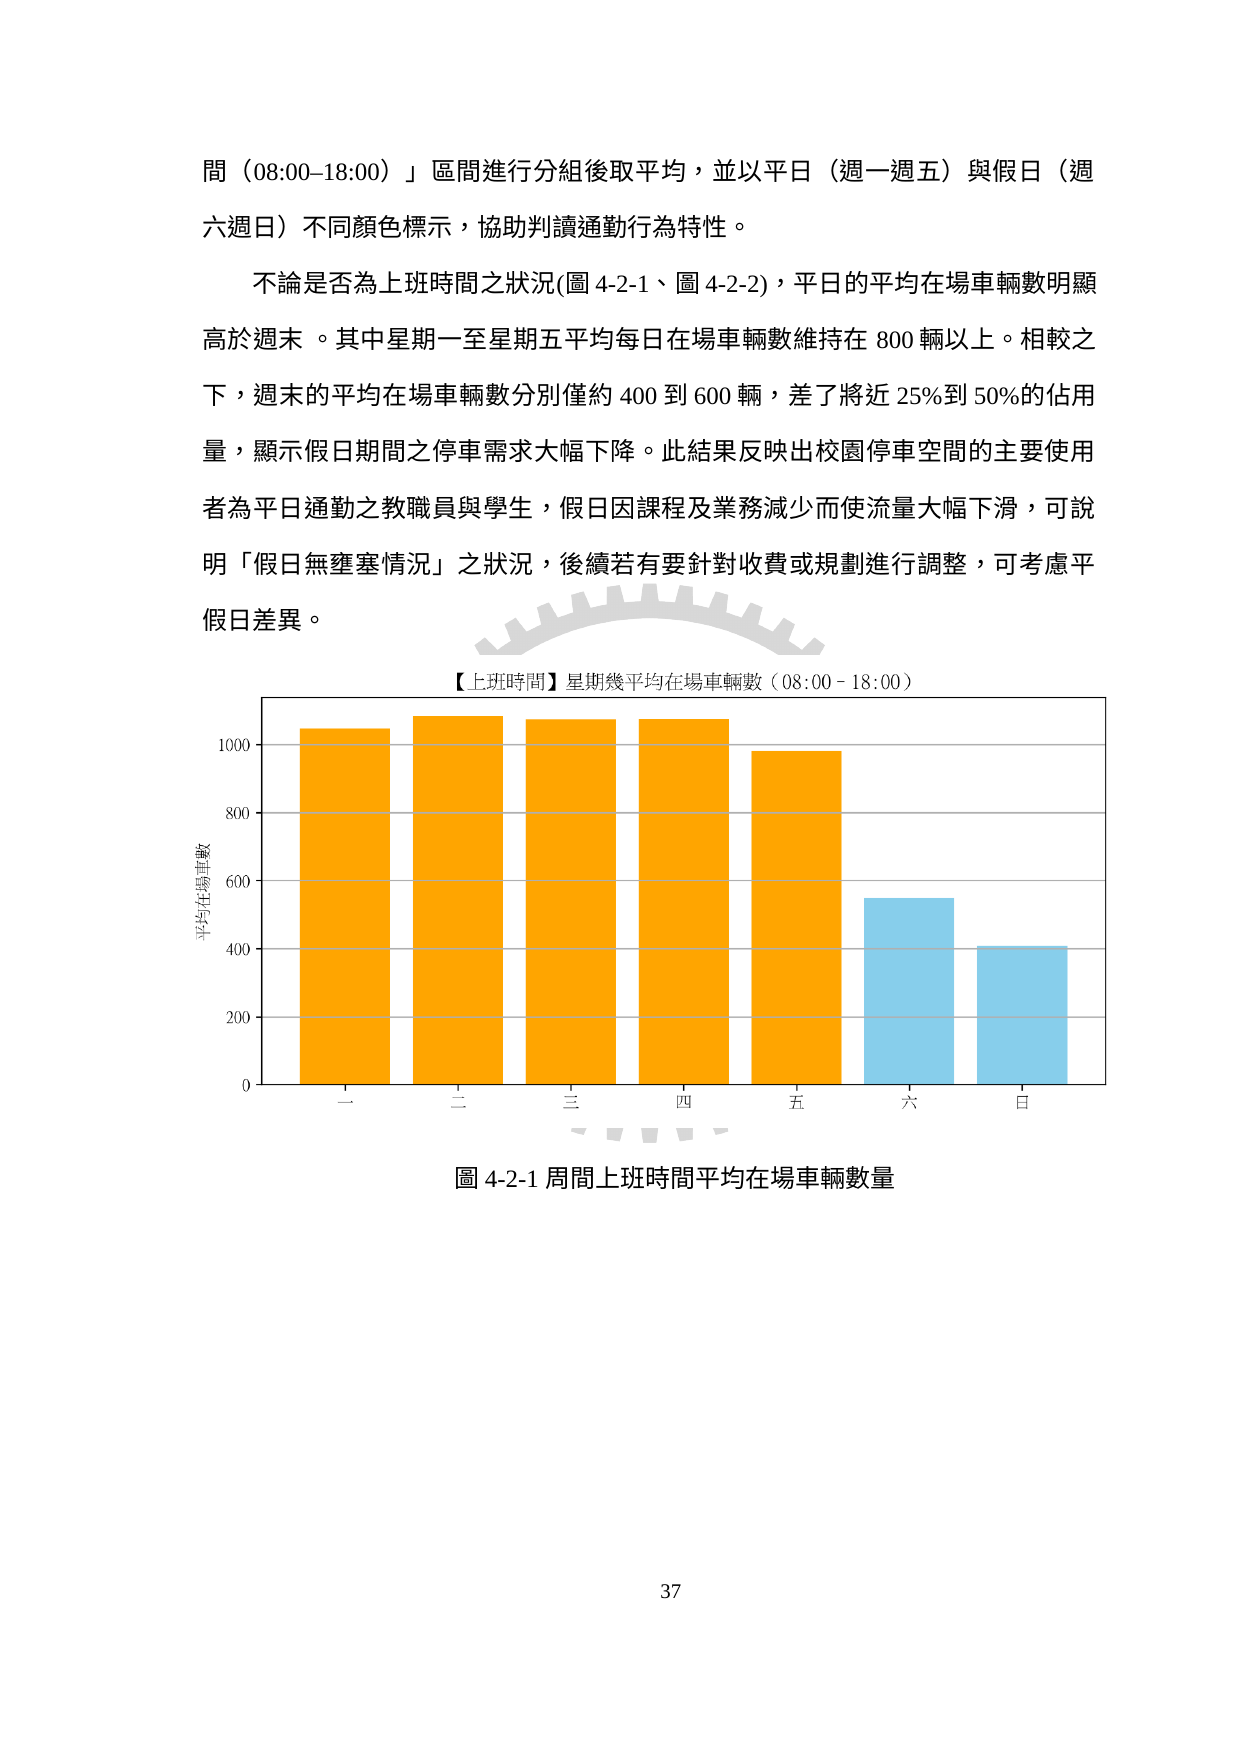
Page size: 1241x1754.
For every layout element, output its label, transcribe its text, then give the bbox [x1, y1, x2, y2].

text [202, 151, 1097, 244]
picture [177, 655, 1123, 1128]
text 圖4-2-1 周間上班時間平均在場車輛數量 [202, 1157, 1097, 1195]
text 不論是否為上班時間之狀況(圖4-2-1、圖4-2-2)，平日的平均在場車輛數明顯高於週末 。其中星期一至星期五平均每日在場車輛數維持在800輛以上。相較之下，週末的平均在場車輛數分別僅約400到600輛，差了將近25%到50%的佔用量，顯示假日期間之停車需求大幅下降。此結果反映出校園停車空間的主要使用者為平日通勤之教職員與學生，假日因課程及業務減少而使流量大幅下滑，可說明「假日無壅塞情況」之狀況，後續若有要針對收費或規劃進行調整，可考慮平假日差異。 [202, 262, 1097, 637]
